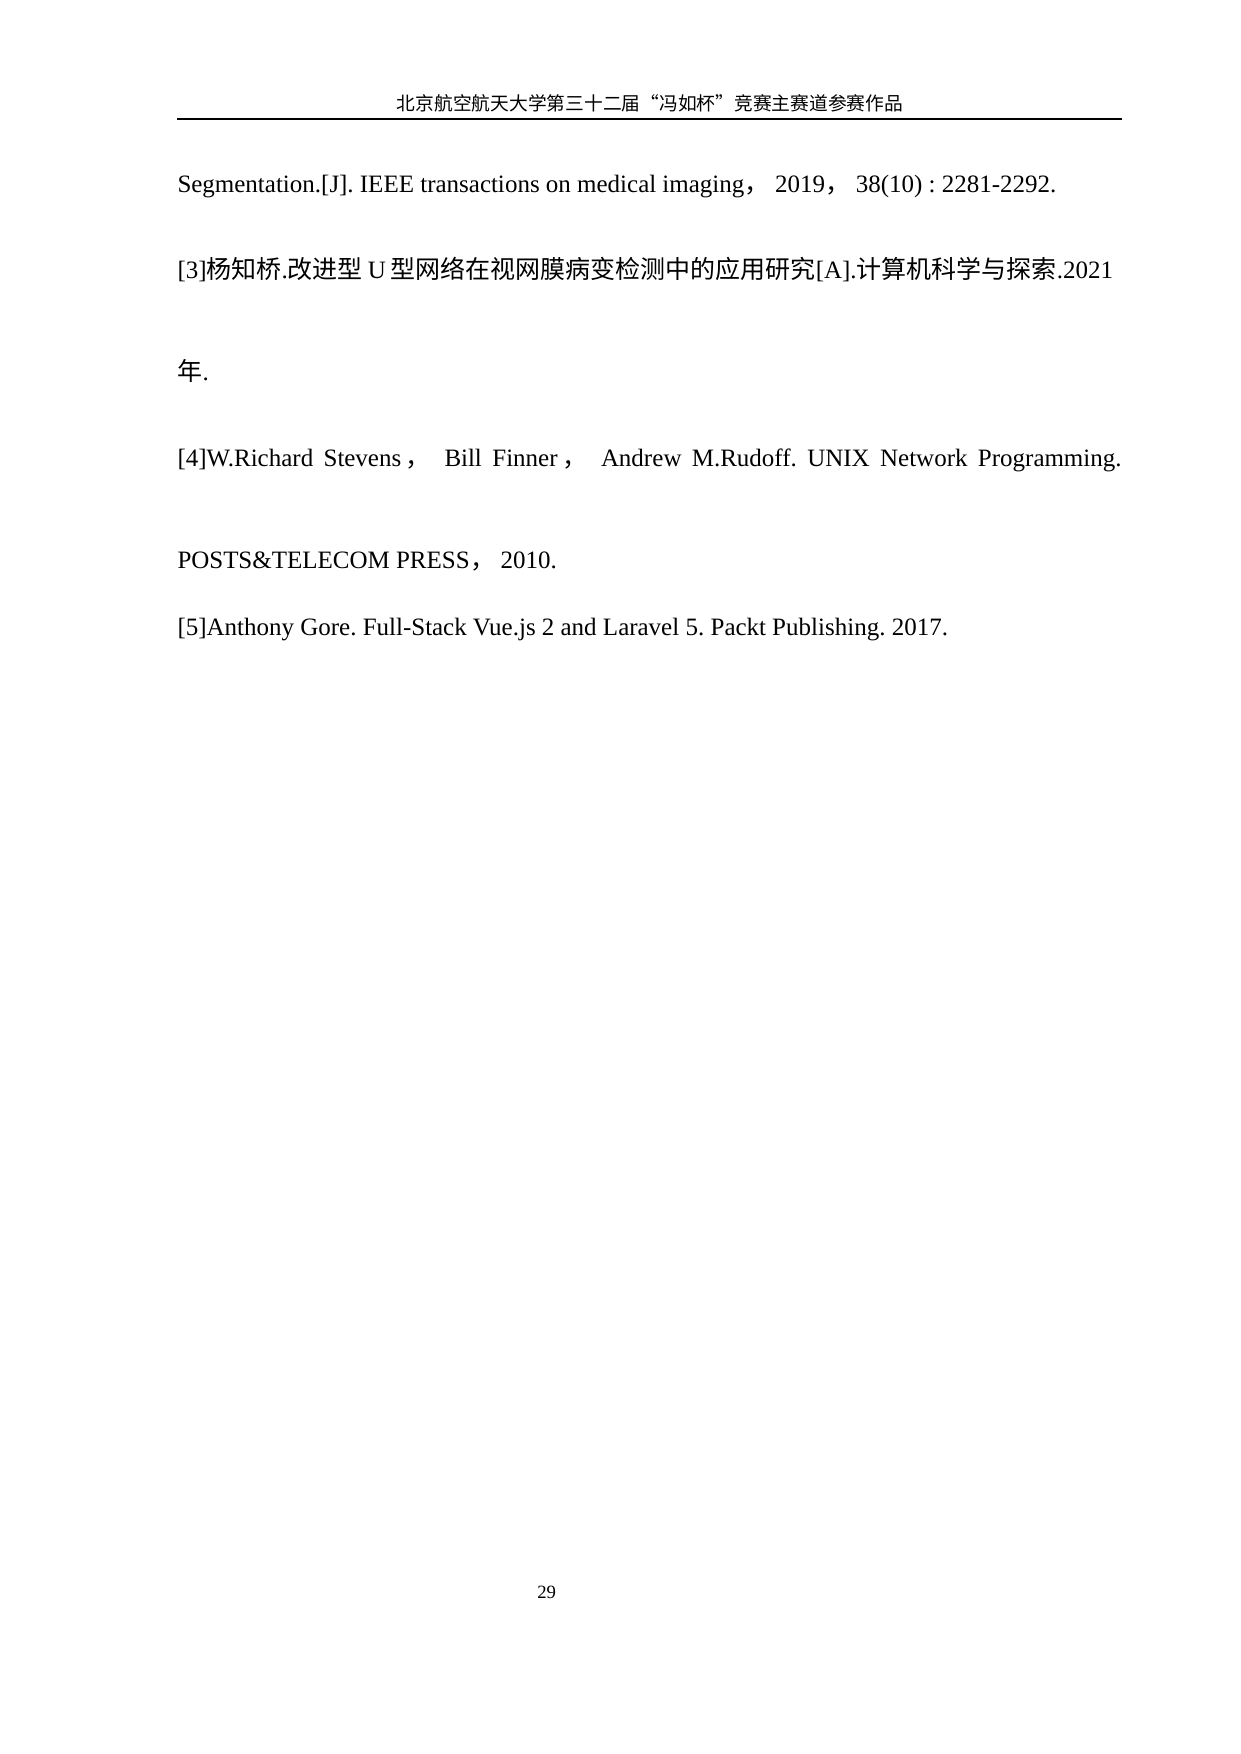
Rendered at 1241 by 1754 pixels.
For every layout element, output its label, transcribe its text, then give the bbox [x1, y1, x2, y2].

text [3]杨知桥.改进型U型网络在视网膜病变检测中的应用研究[A].计算机科学与探索.2021年. [177, 234, 1122, 404]
text [4]W.Richard Stevens， Bill Finner， Andrew M.Rudoff. UNIX Network Programming. POSTS&TELECOM PRESS， 2010. [177, 422, 1122, 592]
text [5]Anthony Gore. Full-Stack Vue.js 2 and Laravel 5. Packt Publishing. 2017. [177, 610, 1122, 644]
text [177, 148, 1122, 216]
